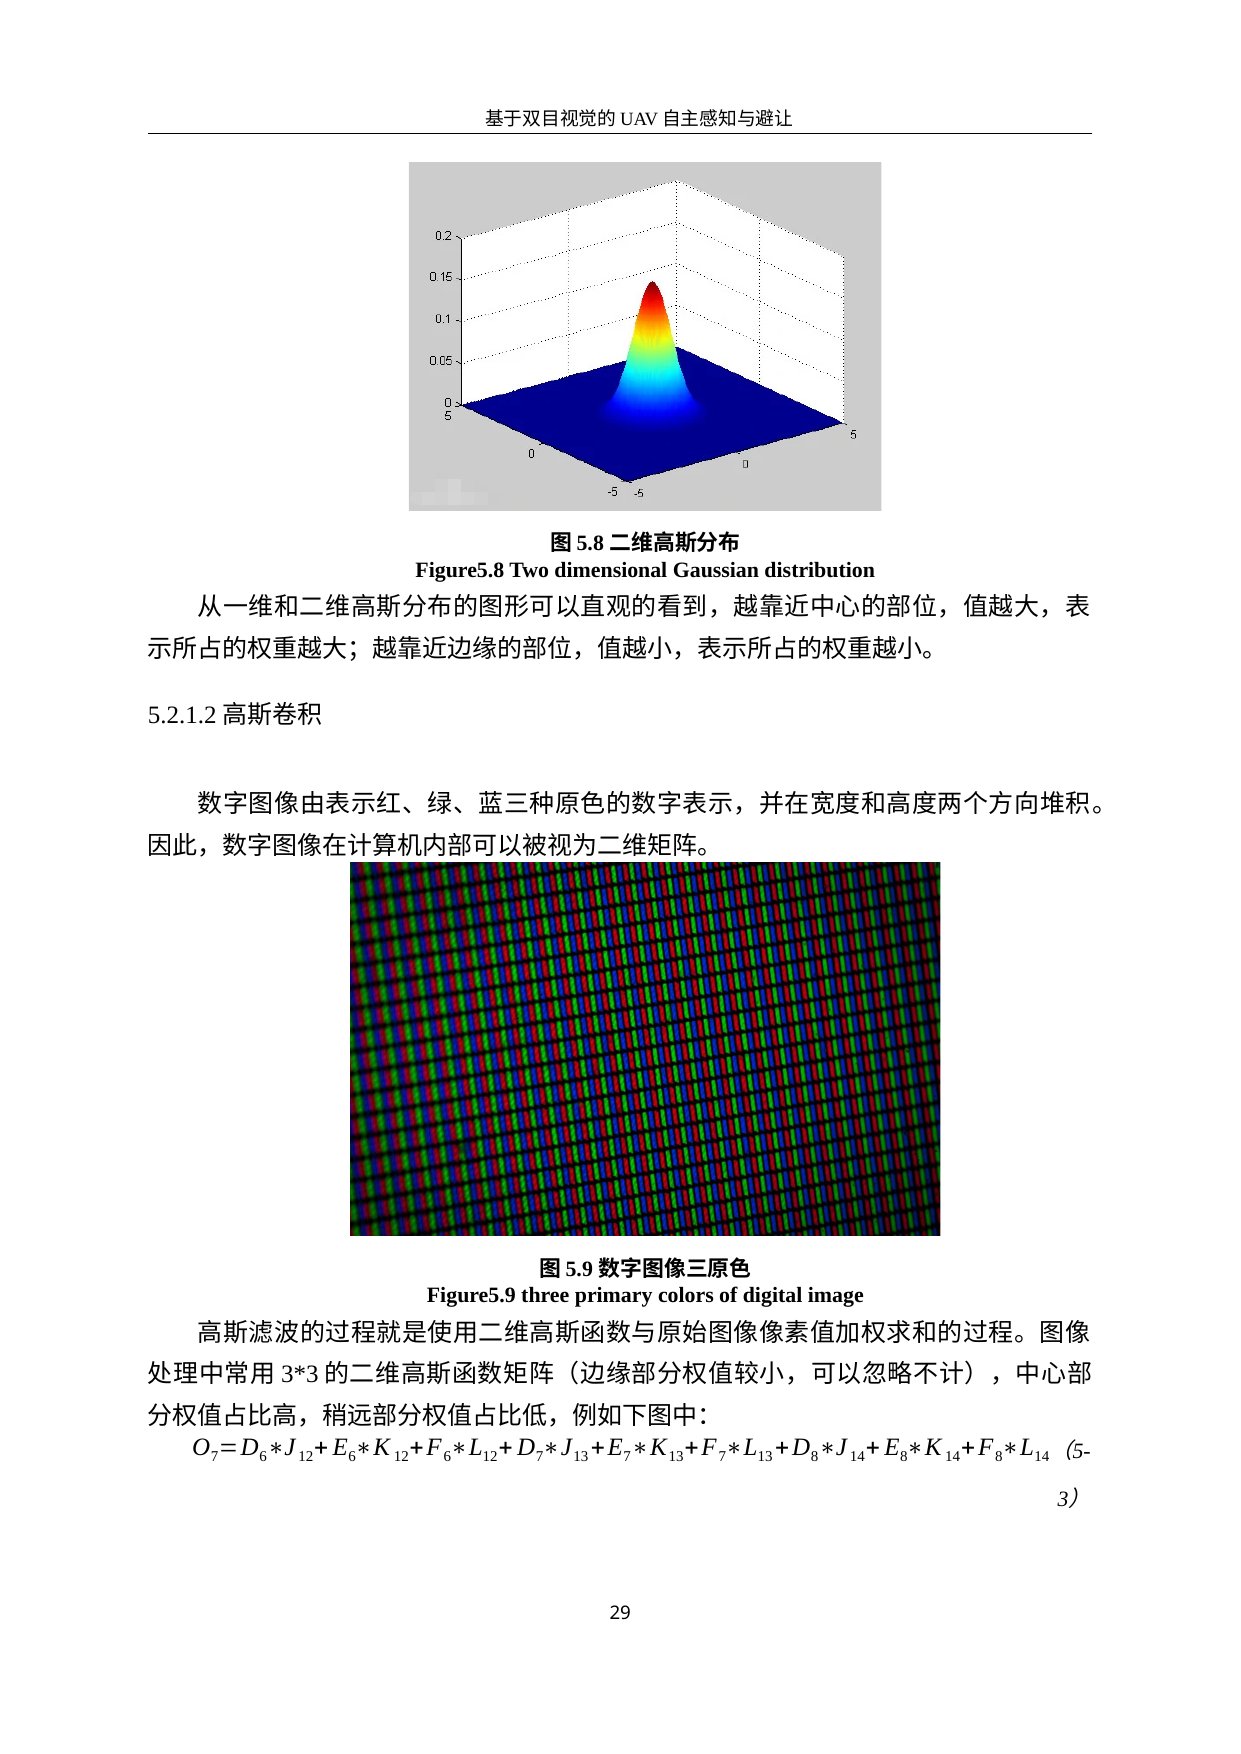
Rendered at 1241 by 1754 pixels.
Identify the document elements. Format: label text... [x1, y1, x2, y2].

text 图5.8 二维高斯分布 [148, 525, 1092, 557]
list 从一维和二维高斯分布的图形可以直观的看到，越靠近中心的部位，值越大，表示所占的权重越大；越靠近边缘的部位，值越小，表示所占的权重越小。 [148, 582, 1092, 665]
picture [408, 162, 882, 511]
text （5-3） [148, 1433, 1092, 1513]
list 数字图像由表示红、绿、蓝三种原色的数字表示，并在宽度和高度两个方向堆积。因此，数字图像在计算机内部可以被视为二维矩阵。 [148, 779, 1092, 862]
text Figure5.9 three primary colors of digital image [148, 1282, 1092, 1308]
list 高斯滤波的过程就是使用二维高斯函数与原始图像像素值加权求和的过程。图像处理中常用3*3的二维高斯函数矩阵（边缘部分权值较小，可以忽略不计），中心部分权值占比高，稍远部分权值占比低，例如下图中： [148, 1308, 1092, 1433]
text 图5.9 数字图像三原色 [148, 1251, 1092, 1282]
subtitle 5.2.1.2 高斯卷积 [148, 694, 1092, 731]
text Figure5.8 Two dimensional Gaussian distribution [148, 557, 1092, 582]
picture [350, 862, 941, 1236]
